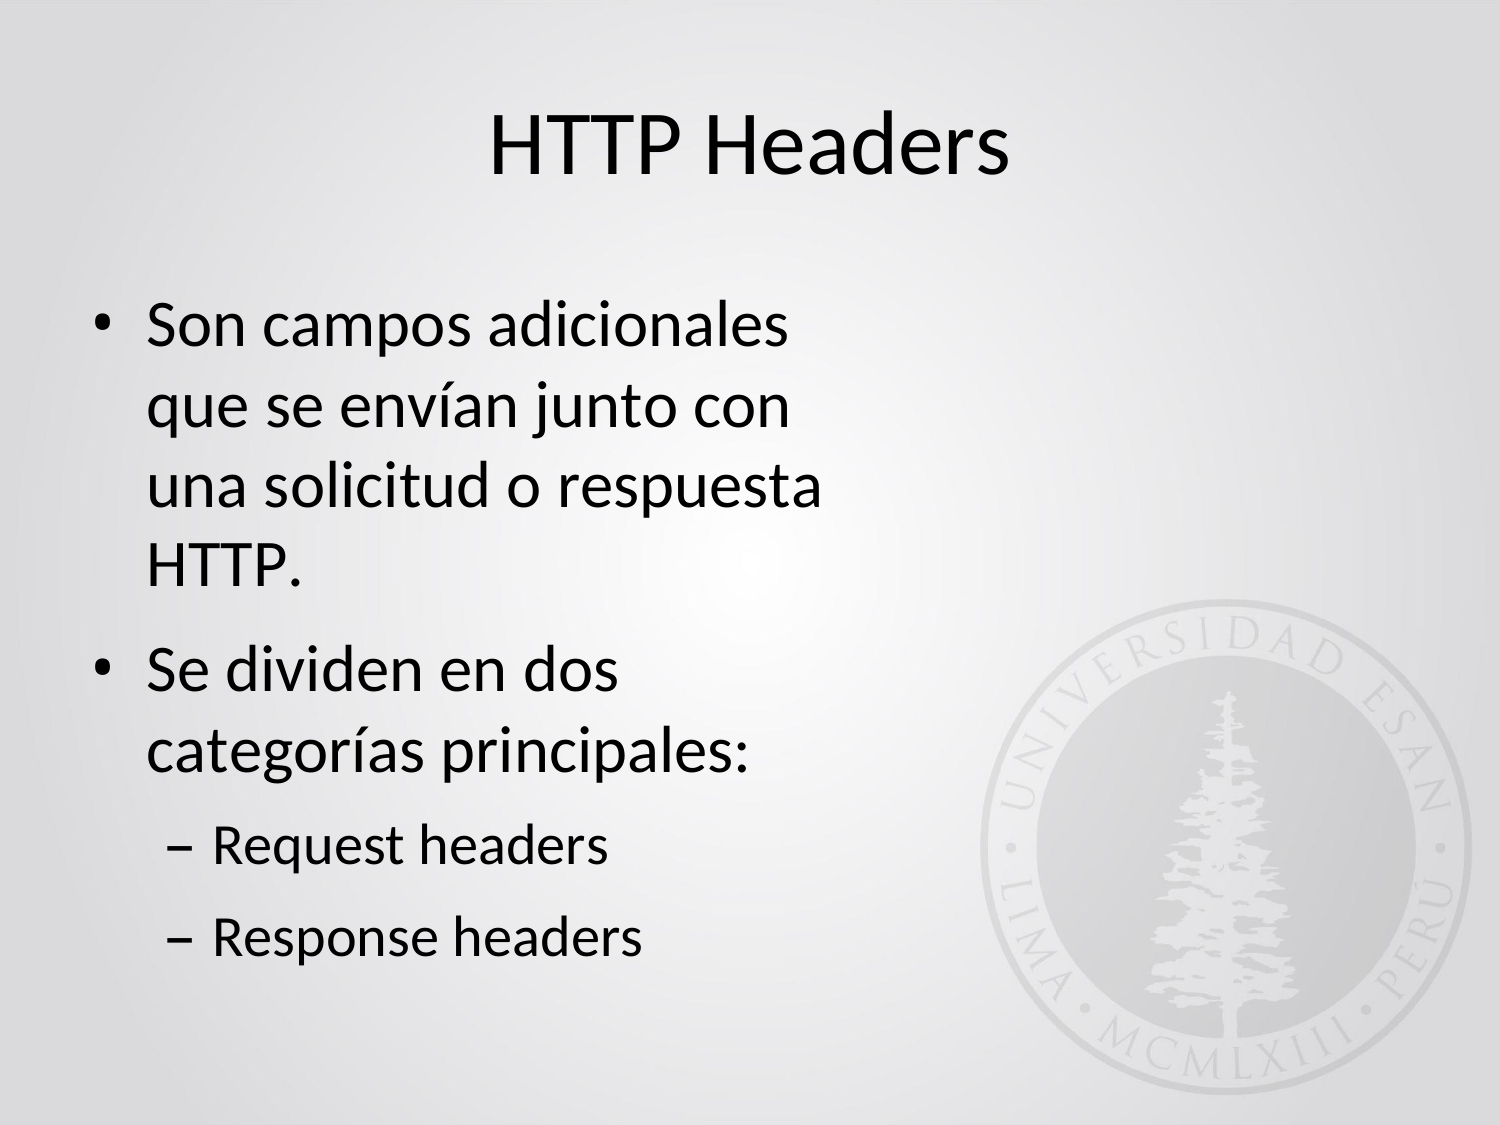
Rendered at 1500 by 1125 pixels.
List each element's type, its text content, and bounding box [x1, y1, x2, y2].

list Response headers [165, 894, 1500, 974]
list Se dividen en dos categorías principales: [90, 620, 911, 789]
subtitle Son campos adicionales que se envían junto con una solicitud o respuesta HTTP. [90, 275, 908, 603]
subtitle Request headers [165, 802, 1500, 882]
picture [0, 0, 1500, 1125]
subtitle HTTP Headers [142, 94, 1358, 194]
